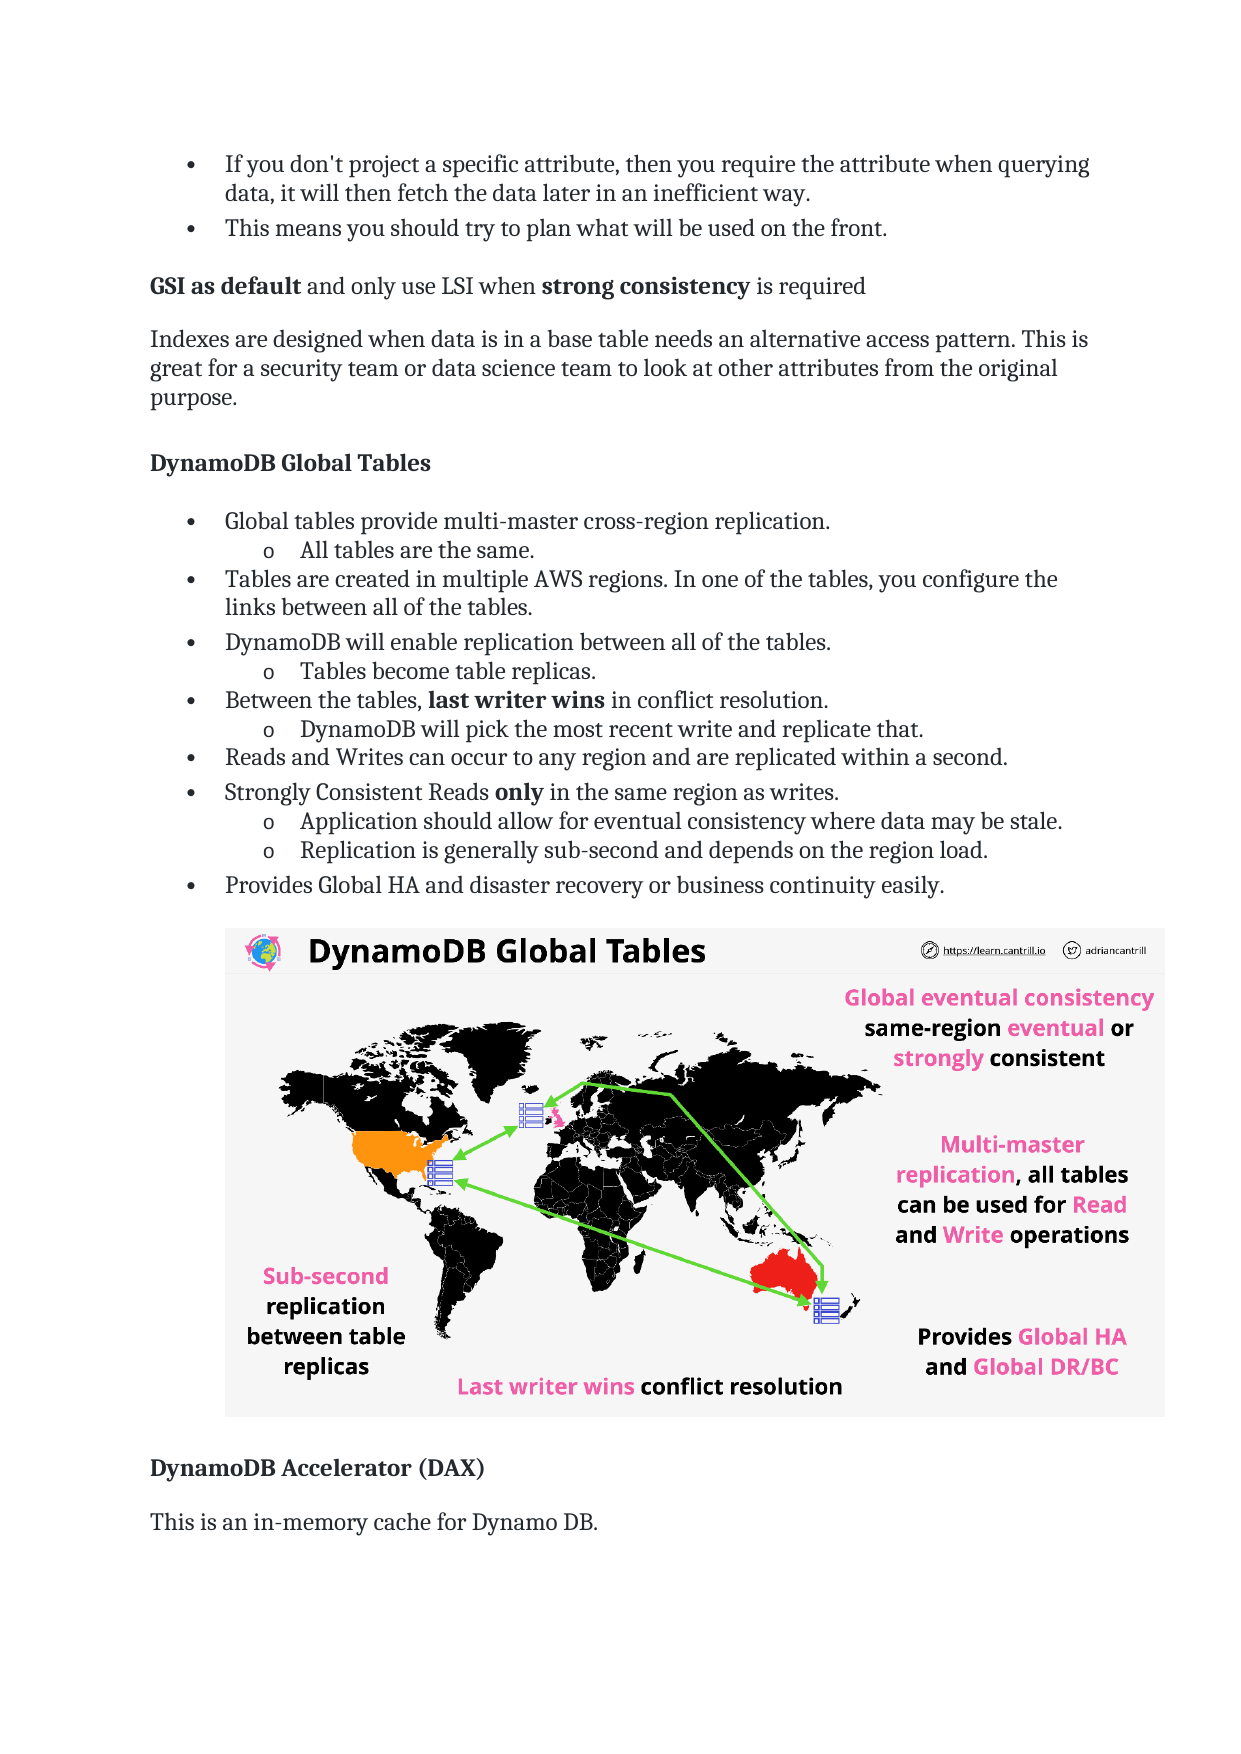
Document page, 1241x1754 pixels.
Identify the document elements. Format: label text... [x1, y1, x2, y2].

list Application should allow for eventual consistency where data may be stale. [262, 807, 1090, 836]
list Global tables provide multi-master cross-region replication. [187, 507, 1090, 536]
list DynamoDB will pick the most recent write and replicate that. [262, 714, 1090, 743]
text This is an in-memory cache for Dynamo DB. [150, 1508, 1090, 1537]
list Tables become table replicas. [262, 657, 1090, 686]
list This means you should try to plan what will be used on the front. [187, 214, 1090, 242]
list Between the tables, last writer wins in conflict resolution. [187, 686, 1090, 714]
subtitle DynamoDB Global Tables [150, 449, 1090, 478]
list All tables are the same. [262, 536, 1090, 564]
picture [225, 928, 1166, 1417]
list DynamoDB will enable replication between all of the tables. [187, 628, 1090, 657]
list Reads and Writes can occur to any region and are replicated within a second. [187, 743, 1090, 772]
list Tables are created in multiple AWS regions. In one of the tables, you configure the links between all of the tables. [187, 564, 1090, 622]
list Provides Global HA and disaster recovery or business continuity easily. [187, 871, 1090, 899]
list If you don't project a specific attribute, then you require the attribute when querying data, it will then fetch the data later in an inefficient way. [187, 150, 1090, 207]
text GSI as default and only use LSI when strong consistency is required [150, 272, 1090, 300]
list Replication is generally sub-second and depends on the region load. [262, 836, 1090, 864]
list Strongly Consistent Reads only in the same region as writes. [187, 778, 1090, 807]
subtitle DynamoDB Accelerator (DAX) [150, 1454, 1090, 1483]
text Indexes are designed when data is in a base table needs an alternative access pattern. This is great for a security team or data science team to look at other attributes from the original purpose. [150, 325, 1090, 412]
